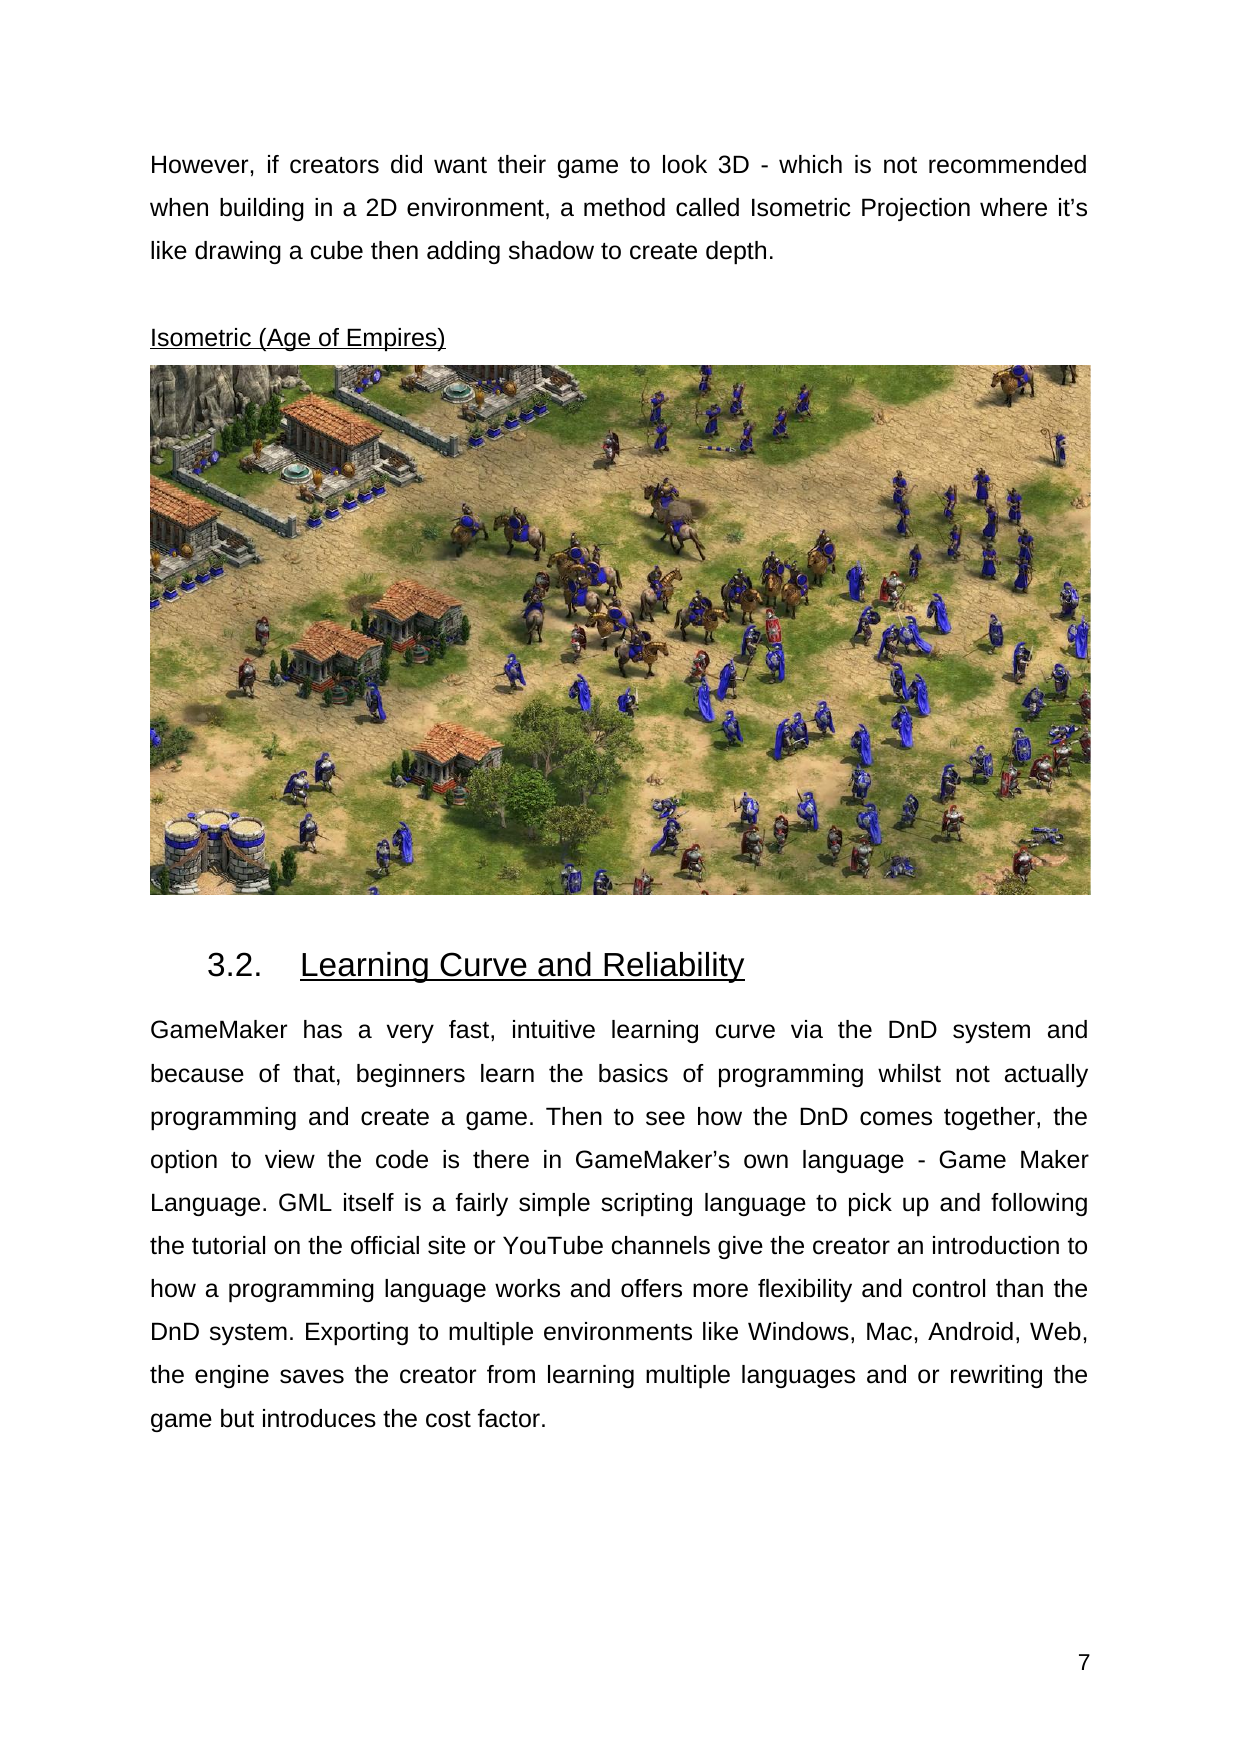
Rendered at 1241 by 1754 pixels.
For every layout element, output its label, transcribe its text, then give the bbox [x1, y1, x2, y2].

picture [150, 365, 1091, 895]
text GameMaker has a very fast, intuitive learning curve via the DnD system and because of that, beginners learn the basics of programming whilst not actually programming and create a game. Then to see how the DnD comes together, the option to view the code is there in GameMaker’s own language - Game Maker Language. GML itself is a fairly simple scripting language to pick up and following the tutorial on the official site or YouTube channels give the creator an introduction to how a programming language works and offers more flexibility and control than the DnD system. Exporting to multiple environments like Windows, Mac, Android, Web, the engine saves the creator from learning multiple languages and or rewriting the game but introduces the cost factor. [150, 1016, 1090, 1432]
subtitle Learning Curve and Reliability [262, 945, 1090, 984]
text However, if creators did want their game to look 3D - which is not recommended when building in a 2D environment, a method called Isometric Projection where it’s like drawing a cube then adding shadow to create depth. [150, 150, 1090, 265]
text Isometric (Age of Empires) [150, 322, 1090, 351]
